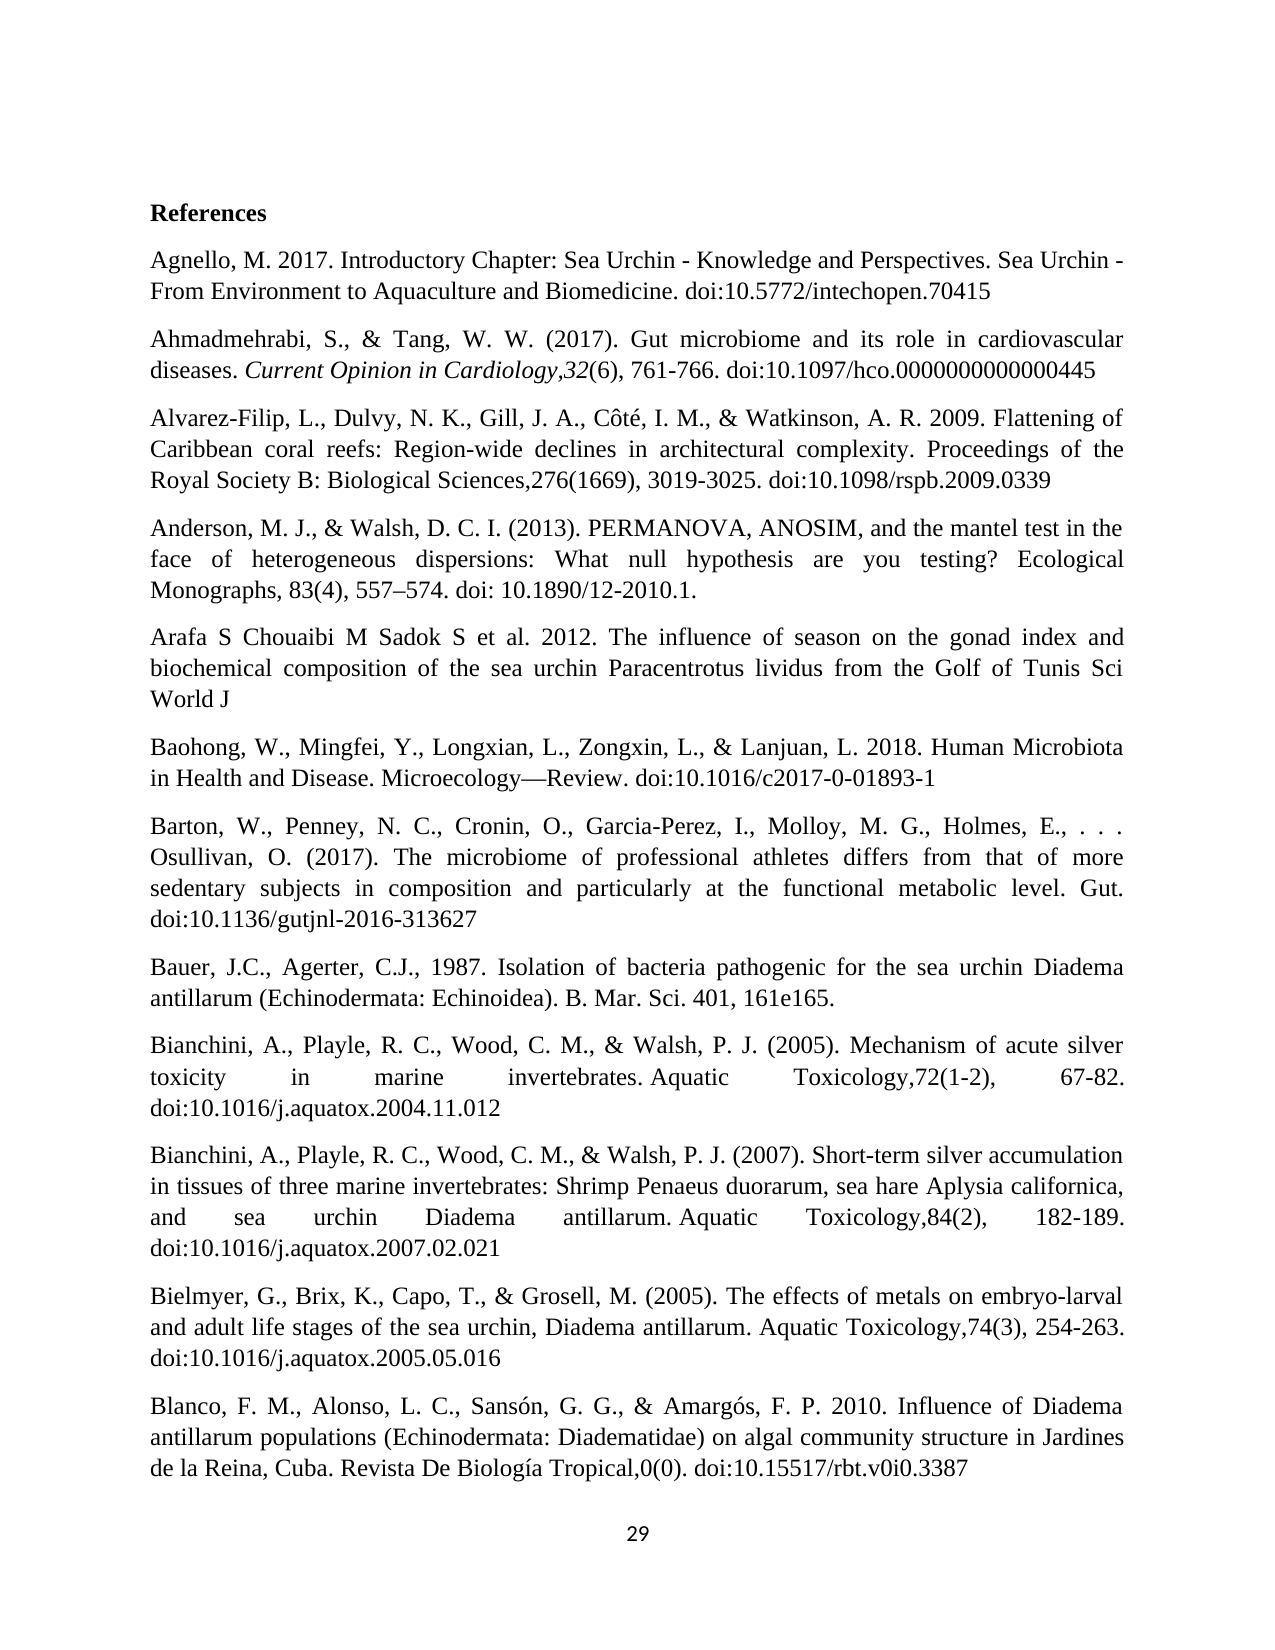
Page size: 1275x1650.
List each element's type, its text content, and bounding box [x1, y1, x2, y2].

text Bauer, J.C., Agerter, C.J., 1987. Isolation of bacteria pathogenic for the sea urchin Diadema antillarum (Echinodermata: Echinoidea). B. Mar. Sci. 401, 161e165. [150, 952, 1125, 1012]
text Alvarez-Filip, L., Dulvy, N. K., Gill, J. A., Côté, I. M., & Watkinson, A. R. 2009. Flattening of Caribbean coral reefs: Region-wide declines in architectural complexity. Proceedings of the Royal Society B: Biological Sciences,276(1669), 3019-3025. doi:10.1098/rspb.2009.0339 [150, 403, 1125, 494]
text Bianchini, A., Playle, R. C., Wood, C. M., & Walsh, P. J. (2007). Short-term silver accumulation in tissues of three marine invertebrates: Shrimp Penaeus duorarum, sea hare Aplysia californica, and sea urchin Diadema antillarum. Aquatic Toxicology,84(2), 182-189. doi:10.1016/j.aquatox.2007.02.021 [150, 1140, 1125, 1262]
text Anderson, M. J., & Walsh, D. C. I. (2013). PERMANOVA, ANOSIM, and the mantel test in the face of heterogeneous dispersions: What null hypothesis are you testing? Ecological Monographs, 83(4), 557–574. doi: 10.1890/12-2010.1. [150, 513, 1125, 603]
text References [150, 198, 1125, 226]
text Ahmadmehrabi, S., & Tang, W. W. (2017). Gut microbiome and its role in cardiovascular diseases. Current Opinion in Cardiology,32(6), 761-766. doi:10.1097/hco.0000000000000445 [150, 324, 1125, 384]
text Bianchini, A., Playle, R. C., Wood, C. M., & Walsh, P. J. (2005). Mechanism of acute silver toxicity in marine invertebrates. Aquatic Toxicology,72(1-2), 67-82. doi:10.1016/j.aquatox.2004.11.012 [150, 1031, 1125, 1121]
text Blanco, F. M., Alonso, L. C., Sansón, G. G., & Amargós, F. P. 2010. Influence of Diadema antillarum populations (Echinodermata: Diadematidae) on algal community structure in Jardines de la Reina, Cuba. Revista De Biología Tropical,0(0). doi:10.15517/rbt.v0i0.3387 [150, 1391, 1125, 1482]
text Baohong, W., Mingfei, Y., Longxian, L., Zongxin, L., & Lanjuan, L. 2018. Human Microbiota in Health and Disease. Microecology—Review. doi:10.1016/c2017-0-01893-1 [150, 732, 1125, 792]
text Arafa S Chouaibi M Sadok S et al. 2012. The influence of season on the gonad index and biochemical composition of the sea urchin Paracentrotus lividus from the Golf of Tunis Sci World J [150, 622, 1125, 713]
text Agnello, M. 2017. Introductory Chapter: Sea Urchin - Knowledge and Perspectives. Sea Urchin - From Environment to Aquaculture and Biomedicine. doi:10.5772/intechopen.70415 [150, 245, 1125, 305]
text Bielmyer, G., Brix, K., Capo, T., & Grosell, M. (2005). The effects of metals on embryo-larval and adult life stages of the sea urchin, Diadema antillarum. Aquatic Toxicology,74(3), 254-263. doi:10.1016/j.aquatox.2005.05.016 [150, 1281, 1125, 1372]
text Barton, W., Penney, N. C., Cronin, O., Garcia-Perez, I., Molloy, M. G., Holmes, E., . . . Osullivan, O. (2017). The microbiome of professional athletes differs from that of more sedentary subjects in composition and particularly at the functional metabolic level. Gut. doi:10.1136/gutjnl-2016-313627 [150, 811, 1125, 933]
